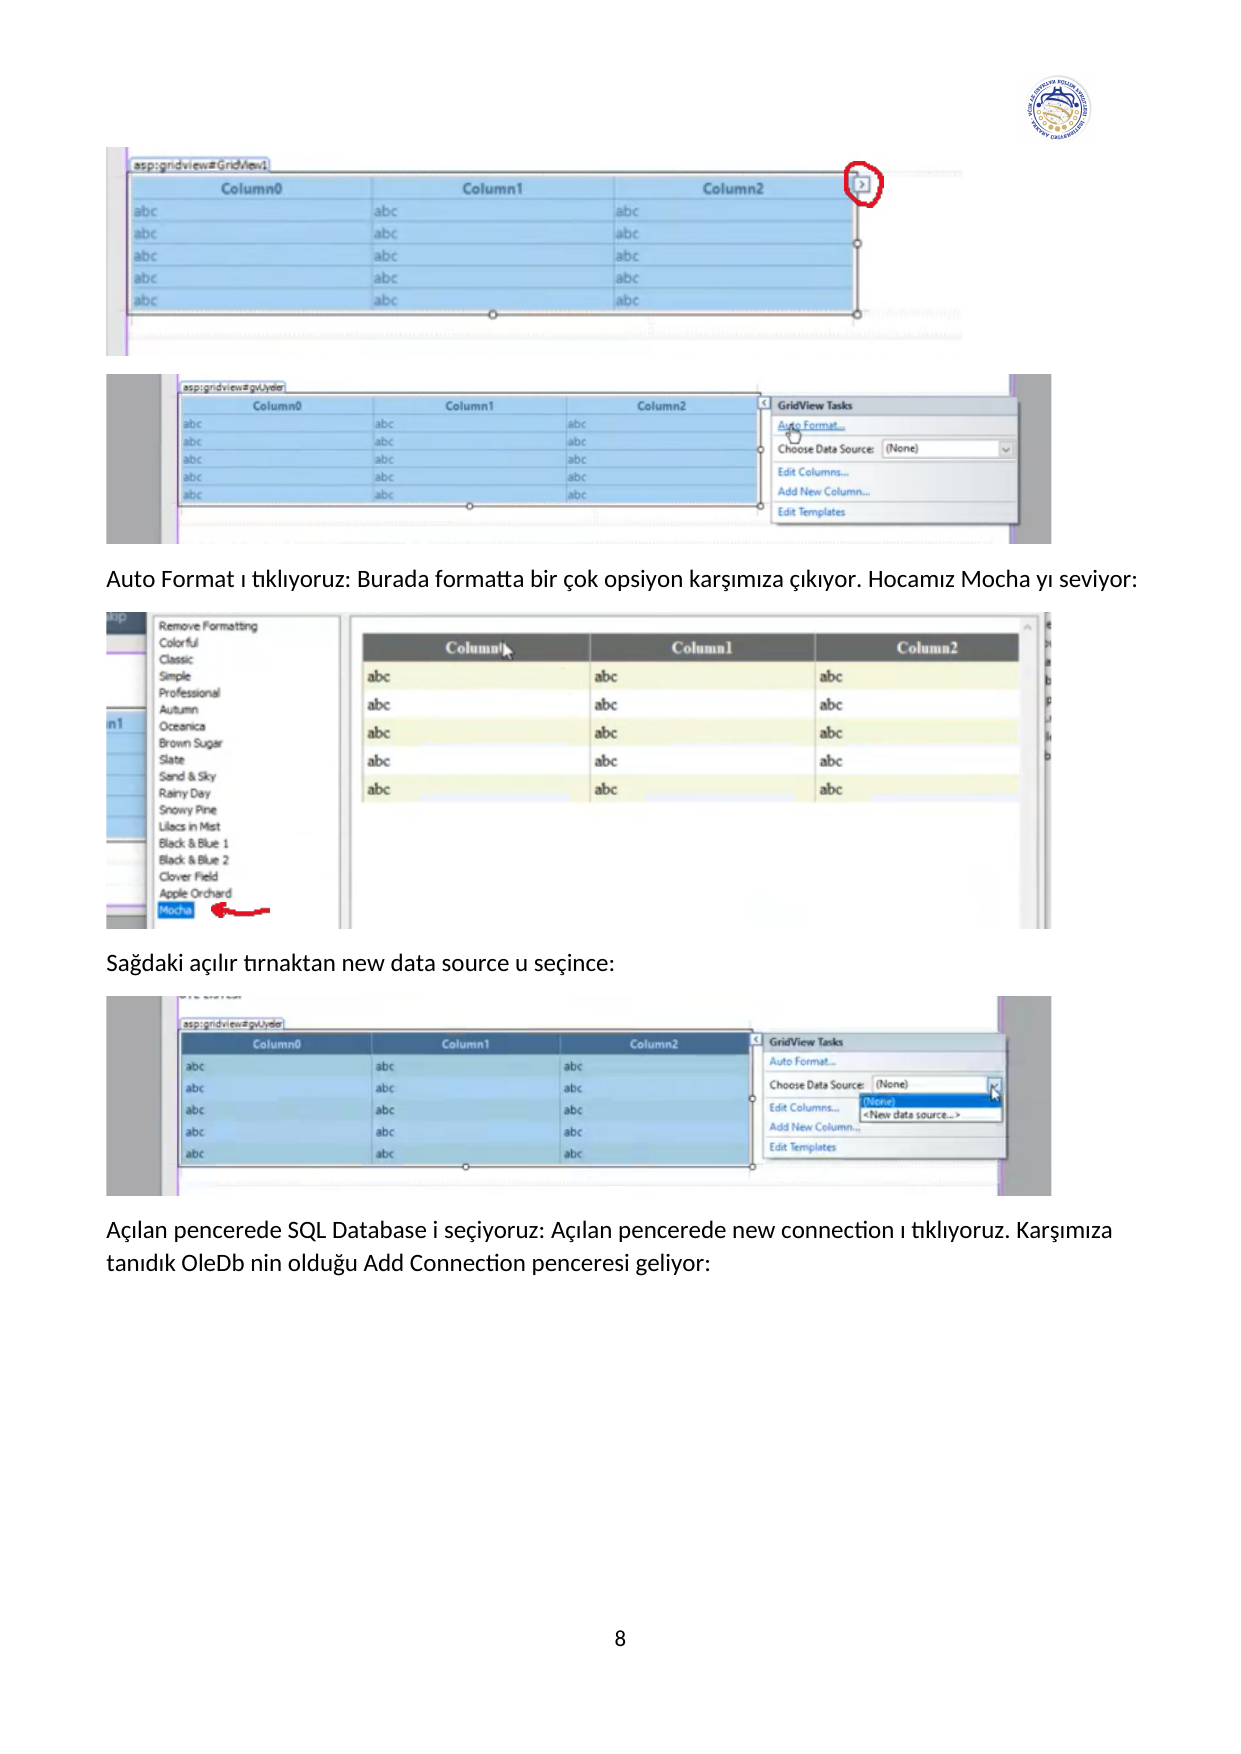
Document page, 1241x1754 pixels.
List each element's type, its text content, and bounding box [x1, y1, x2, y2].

text Auto Format ı tıklıyoruz: Burada formatta bir çok opsiyon karşımıza çıkıyor. Hocamız Mocha yı seviyor: [106, 563, 1169, 593]
picture [106, 374, 1052, 544]
picture [106, 612, 1052, 929]
picture [1022, 73, 1093, 145]
picture [106, 147, 963, 356]
text Açılan pencerede SQL Database i seçiyoruz: Açılan pencerede new connection ı tıklıyoruz. Karşımıza tanıdık OleDb nin olduğu Add Connection penceresi geliyor: [106, 1214, 1169, 1278]
text Sağdaki açılır tırnaktan new data source u seçince: [106, 947, 1169, 978]
picture [106, 996, 1052, 1196]
